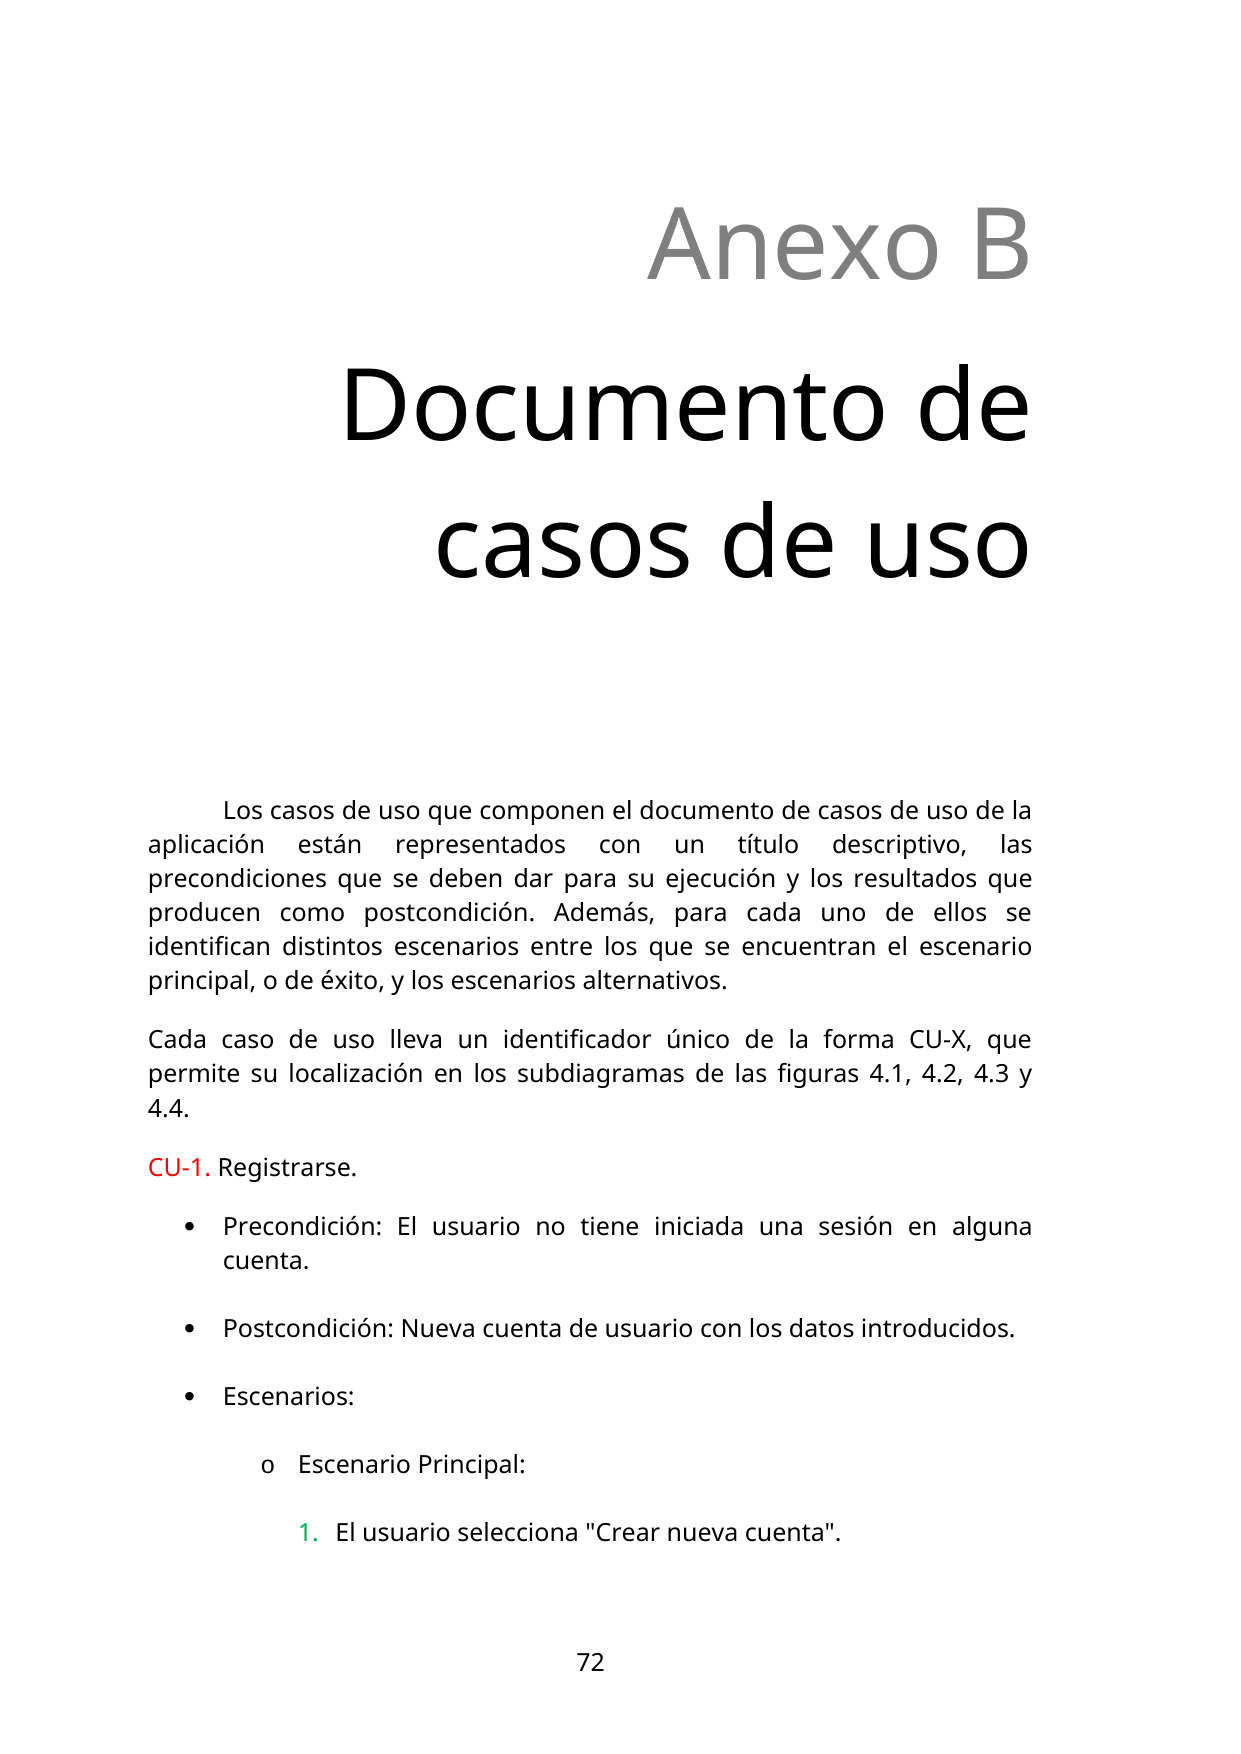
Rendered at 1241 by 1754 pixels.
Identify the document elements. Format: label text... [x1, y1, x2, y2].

list Postcondición: Nueva cuenta de usuario con los datos introducidos. [185, 1311, 1033, 1344]
list Escenarios: [185, 1379, 1033, 1413]
text Anexo B [148, 173, 1033, 309]
text Cada caso de uso lleva un identificador único de la forma CU-X, que permite su localización en los subdiagramas de las figuras 4.1, 4.2, 4.3 y 4.4. [148, 1022, 1033, 1124]
text Documento de casos de uso [148, 334, 1033, 606]
text Los casos de uso que componen el documento de casos de uso de la aplicación están representados con un título descriptivo, las precondiciones que se deben dar para su ejecución y los resultados que producen como postcondición. Además, para cada uno de ellos se identifican distintos escenarios entre los que se encuentran el escenario principal, o de éxito, y los escenarios alternativos. [148, 793, 1033, 997]
list Precondición: El usuario no tiene iniciada una sesión en alguna cuenta. [185, 1208, 1033, 1276]
list El usuario selecciona "Crear nueva cuenta". [298, 1515, 1033, 1549]
text CU-1. Registrarse. [148, 1149, 1033, 1183]
list Escenario Principal: [260, 1447, 1033, 1481]
